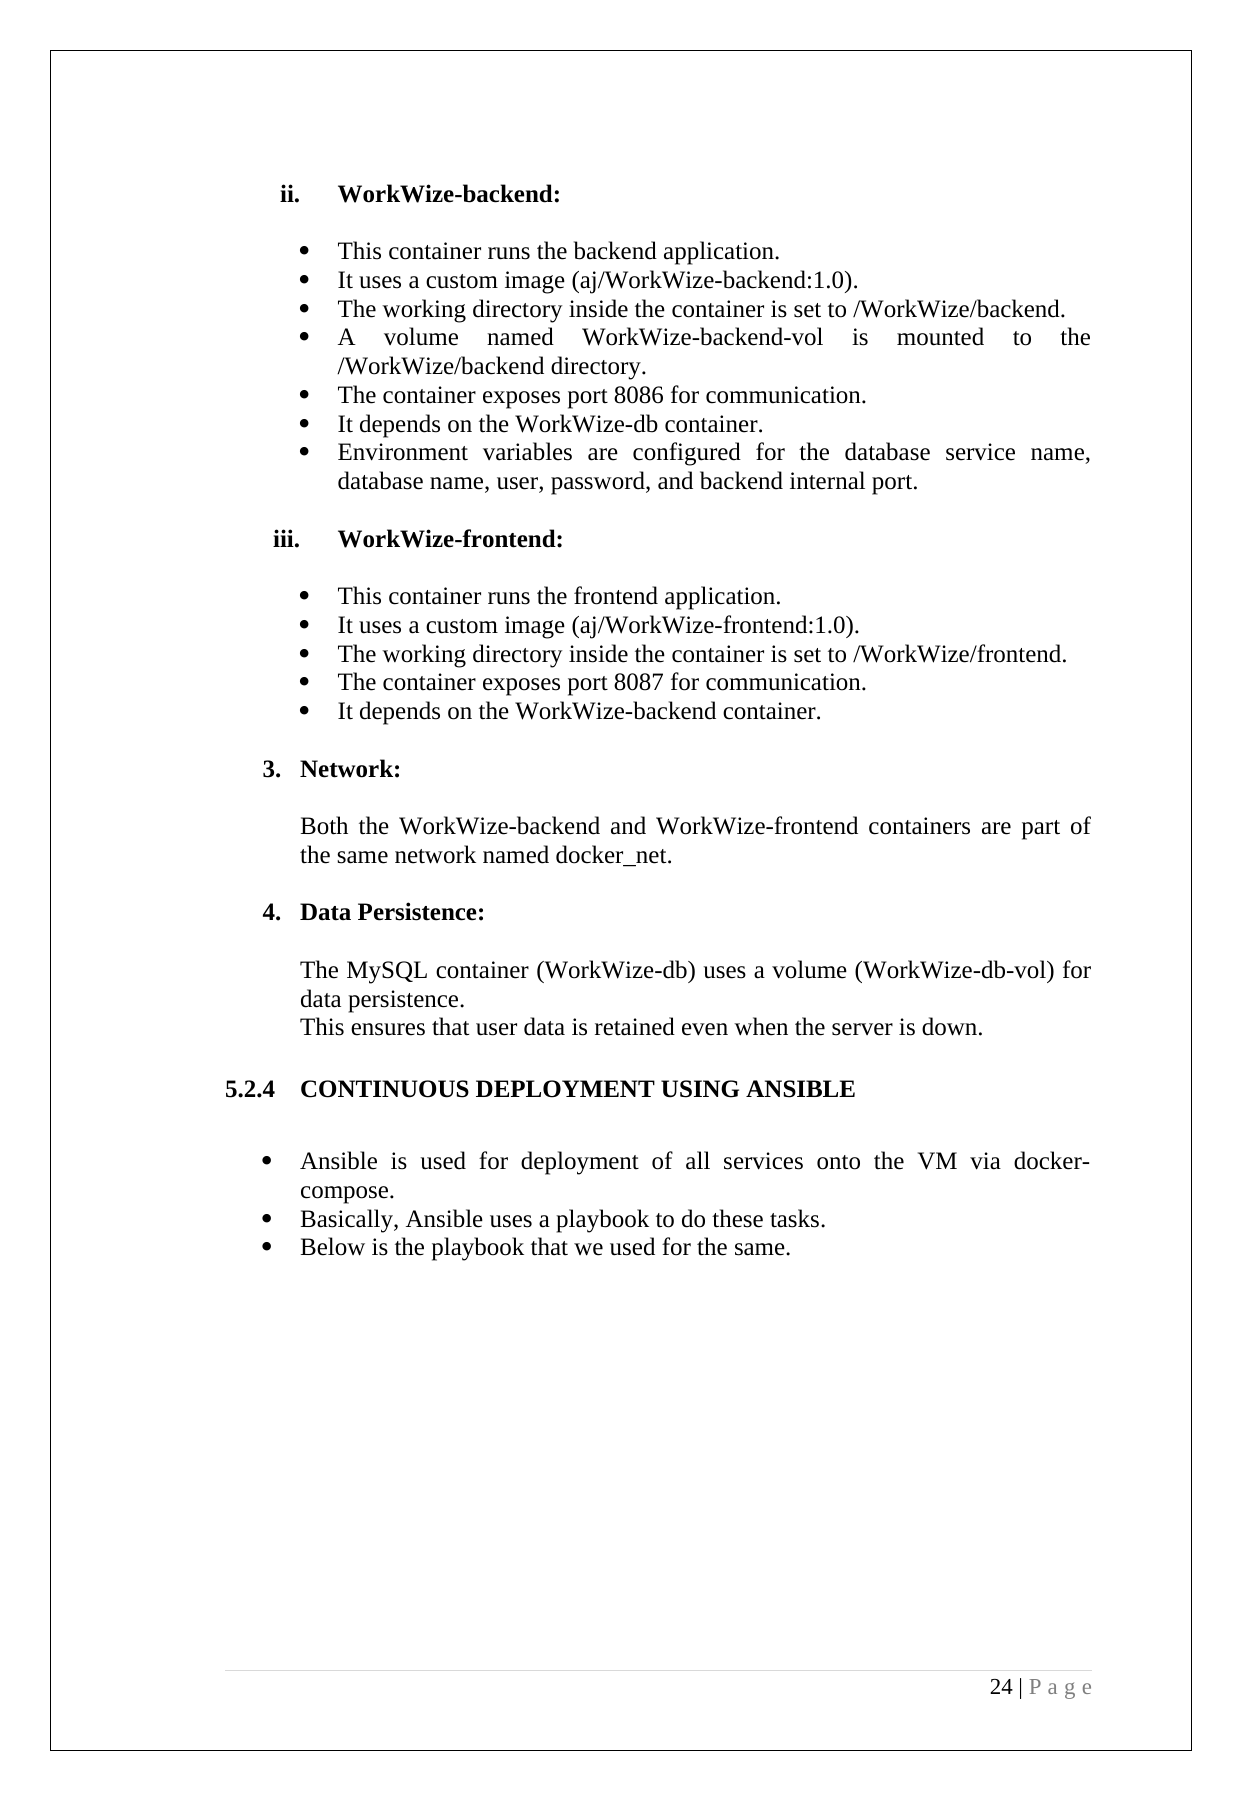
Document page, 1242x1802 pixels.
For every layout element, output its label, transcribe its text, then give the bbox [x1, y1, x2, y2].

list The MySQL container (WorkWize-db) uses a volume (WorkWize-db-vol) for data persistence. [300, 955, 1092, 1012]
list This container runs the backend application. [300, 236, 1092, 265]
list Network: [262, 754, 1092, 782]
list This ensures that user data is retained even when the server is down. [300, 1012, 1092, 1041]
list A volume named WorkWize-backend-vol is mounted to the /WorkWize/backend directory. [300, 322, 1092, 380]
list Ansible is used for deployment of all services onto the VM via docker-compose. [262, 1146, 1092, 1204]
list The working directory inside the container is set to /WorkWize/frontend. [300, 639, 1092, 667]
list The container exposes port 8086 for communication. [300, 380, 1092, 409]
list Environment variables are configured for the database service name, database name, user, password, and backend internal port. [300, 437, 1092, 495]
list The working directory inside the container is set to /WorkWize/backend. [300, 294, 1092, 322]
list Both the WorkWize-backend and WorkWize-frontend containers are part of the same network named docker_net. [300, 811, 1092, 869]
list It uses a custom image (aj/WorkWize-backend:1.0). [300, 265, 1092, 294]
list Basically, Ansible uses a playbook to do these tasks. [262, 1204, 1092, 1232]
list WorkWize-backend: [300, 179, 1092, 207]
list This container runs the frontend application. [300, 581, 1092, 610]
list The container exposes port 8087 for communication. [300, 667, 1092, 696]
list Below is the playbook that we used for the same. [262, 1232, 1092, 1261]
list It uses a custom image (aj/WorkWize-frontend:1.0). [300, 610, 1092, 639]
list Data Persistence: [262, 897, 1092, 926]
list It depends on the WorkWize-db container. [300, 409, 1092, 437]
subtitle CONTINUOUS DEPLOYMENT USING ANSIBLE [225, 1074, 1092, 1103]
list WorkWize-frontend: [300, 524, 1092, 552]
list It depends on the WorkWize-backend container. [300, 696, 1092, 725]
